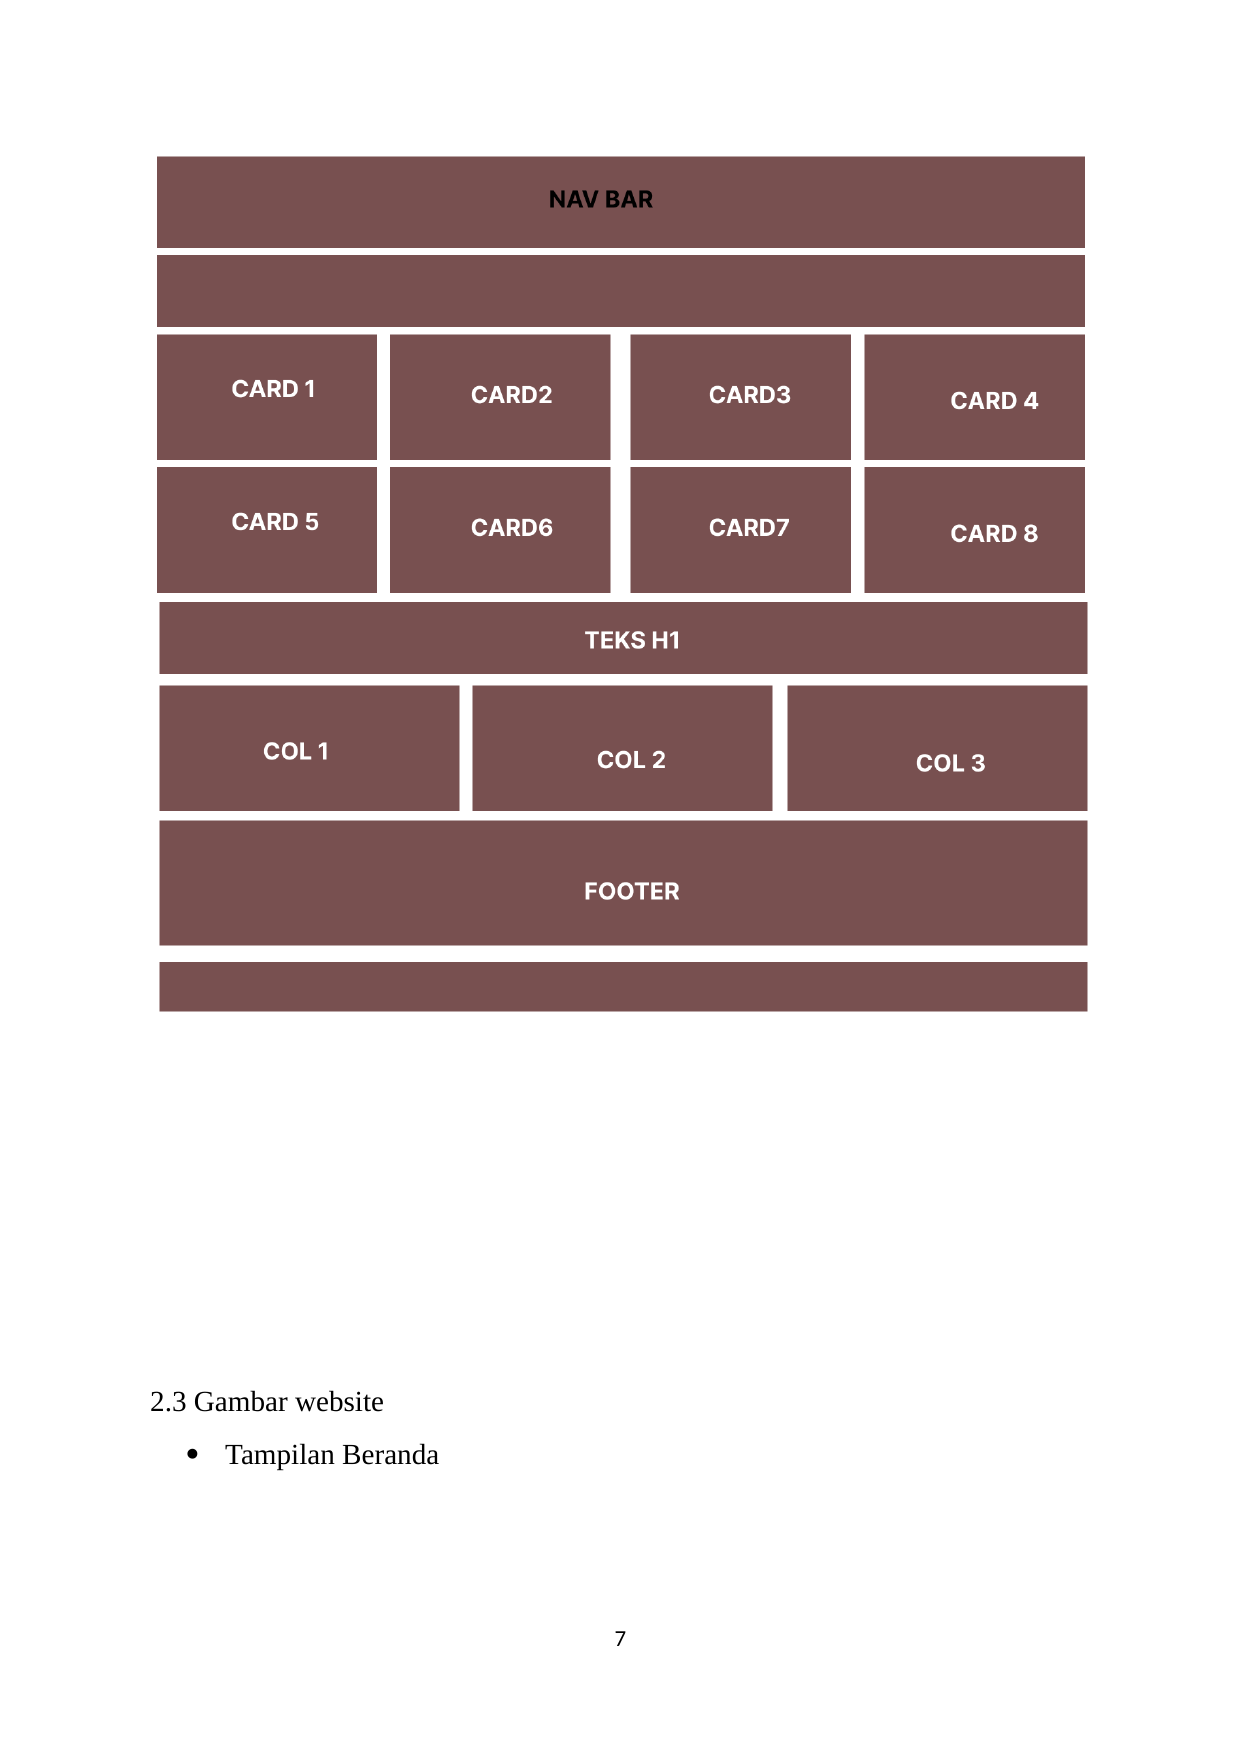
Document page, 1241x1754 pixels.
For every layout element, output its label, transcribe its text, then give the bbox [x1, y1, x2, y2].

picture [150, 150, 1091, 1049]
text 2.3 Gambar website [150, 1384, 1090, 1418]
list Tampilan Beranda [187, 1437, 1090, 1471]
